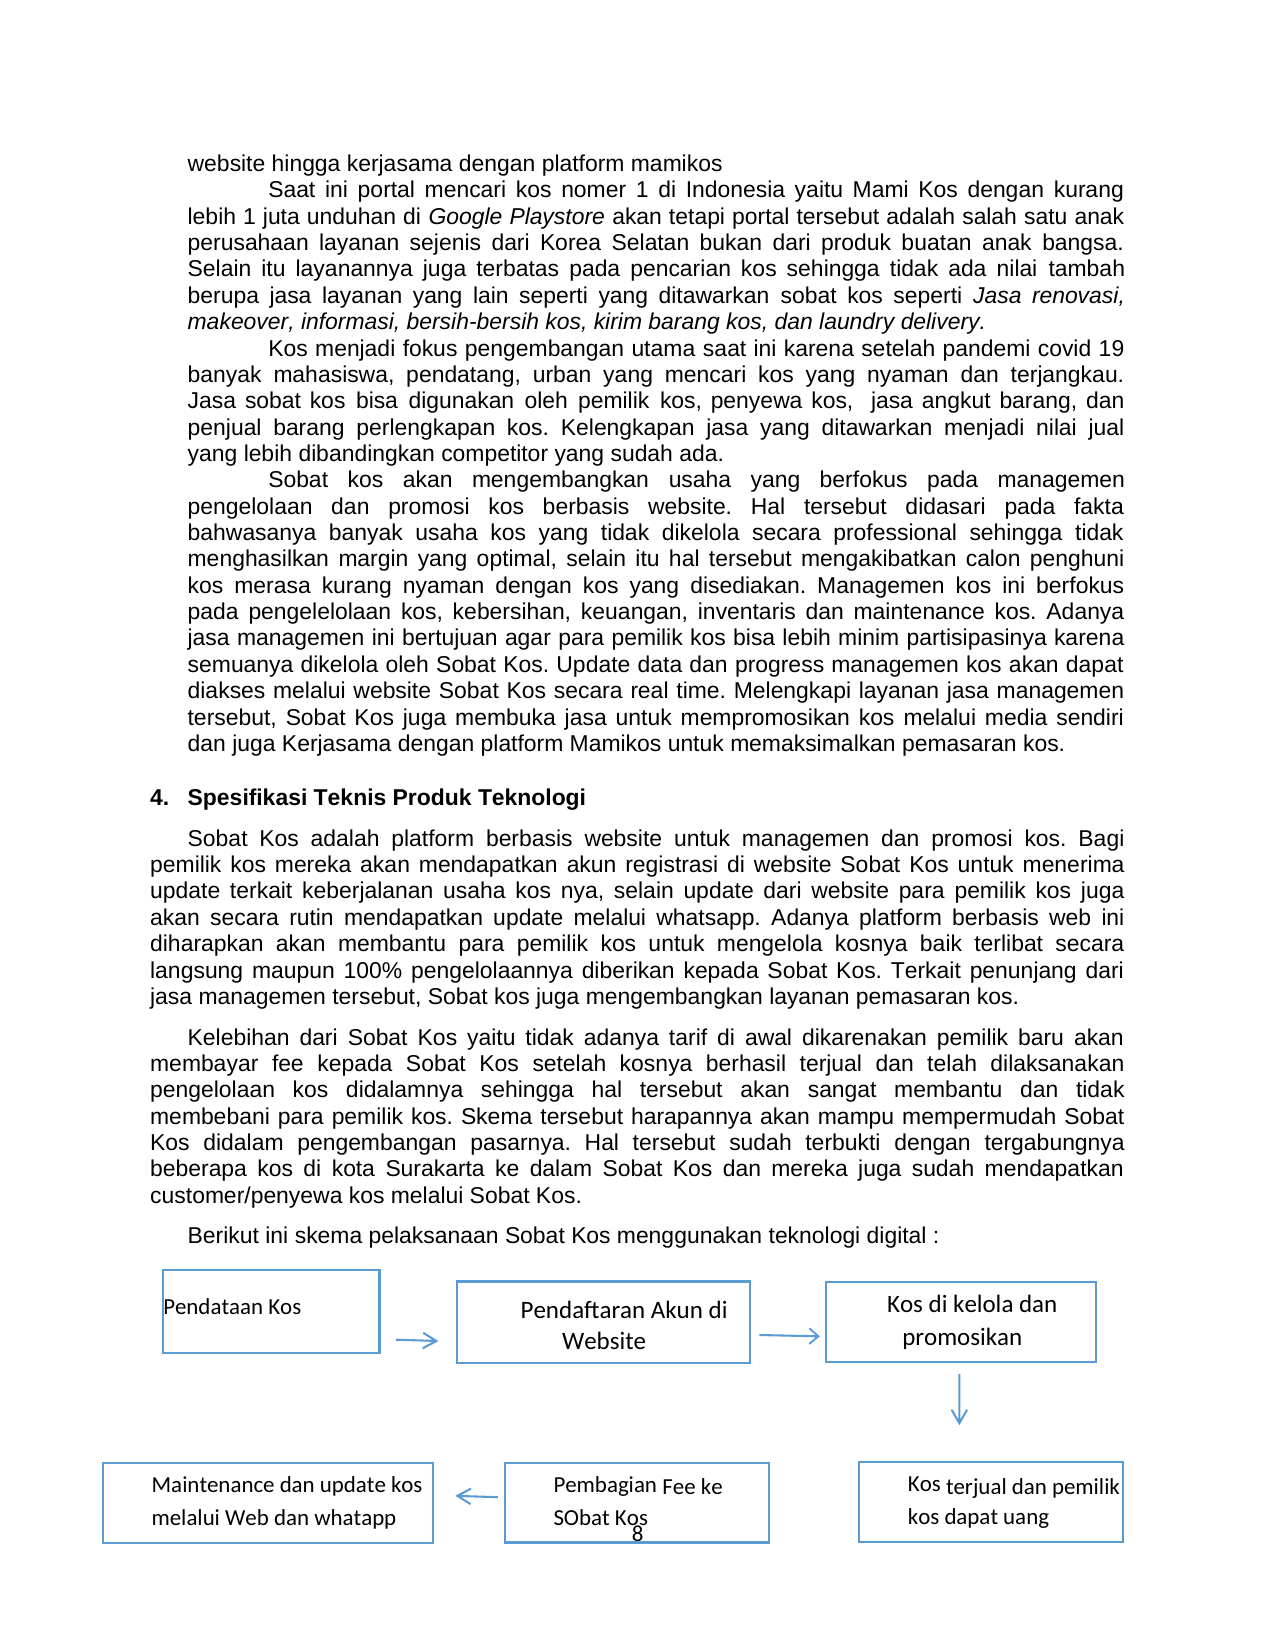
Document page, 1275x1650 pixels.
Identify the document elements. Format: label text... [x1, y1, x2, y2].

text Sobat Kos adalah platform berbasis website untuk managemen dan promosi kos. Bagi pemilik kos mereka akan mendapatkan akun registrasi di website Sobat Kos untuk menerima update terkait keberjalanan usaha kos nya, selain update dari website para pemilik kos juga akan secara rutin mendapatkan update melalui whatsapp. Adanya platform berbasis web ini diharapkan akan membantu para pemilik kos untuk mengelola kosnya baik terlibat secara langsung maupun 100% pengelolaannya diberikan kepada Sobat Kos. Terkait penunjang dari jasa managemen tersebut, Sobat kos juga mengembangkan layanan pemasaran kos. [150, 825, 1125, 1009]
text Kelebihan dari Sobat Kos yaitu tidak adanya tarif di awal dikarenakan pemilik baru akan membayar fee kepada Sobat Kos setelah kosnya berhasil terjual dan telah dilaksanakan pengelolaan kos didalamnya sehingga hal tersebut akan sangat membantu dan tidak membebani para pemilik kos. Skema tersebut harapannya akan mampu mempermudah Sobat Kos didalam pengembangan pasarnya. Hal tersebut sudah terbukti dengan tergabungnya beberapa kos di kota Surakarta ke dalam Sobat Kos dan mereka juga sudah mendapatkan customer/penyewa kos melalui Sobat Kos. [150, 1023, 1125, 1208]
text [187, 150, 1125, 176]
text Kos menjadi fokus pengembangan utama saat ini karena setelah pandemi covid 19 banyak mahasiswa, pendatang, urban yang mencari kos yang nyaman dan terjangkau. Jasa sobat kos bisa digunakan oleh pemilik kos, penyewa kos, jasa angkut barang, dan penjual barang perlengkapan kos. Kelengkapan jasa yang ditawarkan menjadi nilai jual yang lebih dibandingkan competitor yang sudah ada. [187, 334, 1125, 466]
text Berikut ini skema pelaksanaan Sobat Kos menggunakan teknologi digital : [150, 1222, 1125, 1249]
list Spesifikasi Teknis Produk Teknologi [150, 784, 1125, 811]
text Saat ini portal mencari kos nomer 1 di Indonesia yaitu Mami Kos dengan kurang lebih 1 juta unduhan di Google Playstore akan tetapi portal tersebut adalah salah satu anak perusahaan layanan sejenis dari Korea Selatan bukan dari produk buatan anak bangsa. Selain itu layanannya juga terbatas pada pencarian kos sehingga tidak ada nilai tambah berupa jasa layanan yang lain seperti yang ditawarkan sobat kos seperti Jasa renovasi, makeover, informasi, bersih-bersih kos, kirim barang kos, dan laundry delivery. [187, 176, 1125, 334]
text Sobat kos akan mengembangkan usaha yang berfokus pada managemen pengelolaan dan promosi kos berbasis website. Hal tersebut didasari pada fakta bahwasanya banyak usaha kos yang tidak dikelola secara professional sehingga tidak menghasilkan margin yang optimal, selain itu hal tersebut mengakibatkan calon penghuni kos merasa kurang nyaman dengan kos yang disediakan. Managemen kos ini berfokus pada pengelelolaan kos, kebersihan, keuangan, inventaris dan maintenance kos. Adanya jasa managemen ini bertujuan agar para pemilik kos bisa lebih minim partisipasinya karena semuanya dikelola oleh Sobat Kos. Update data dan progress managemen kos akan dapat diakses melalui website Sobat Kos secara real time. Melengkapi layanan jasa managemen tersebut, Sobat Kos juga membuka jasa untuk mempromosikan kos melalui media sendiri dan juga Kerjasama dengan platform Mamikos untuk memaksimalkan pemasaran kos. [187, 466, 1125, 756]
